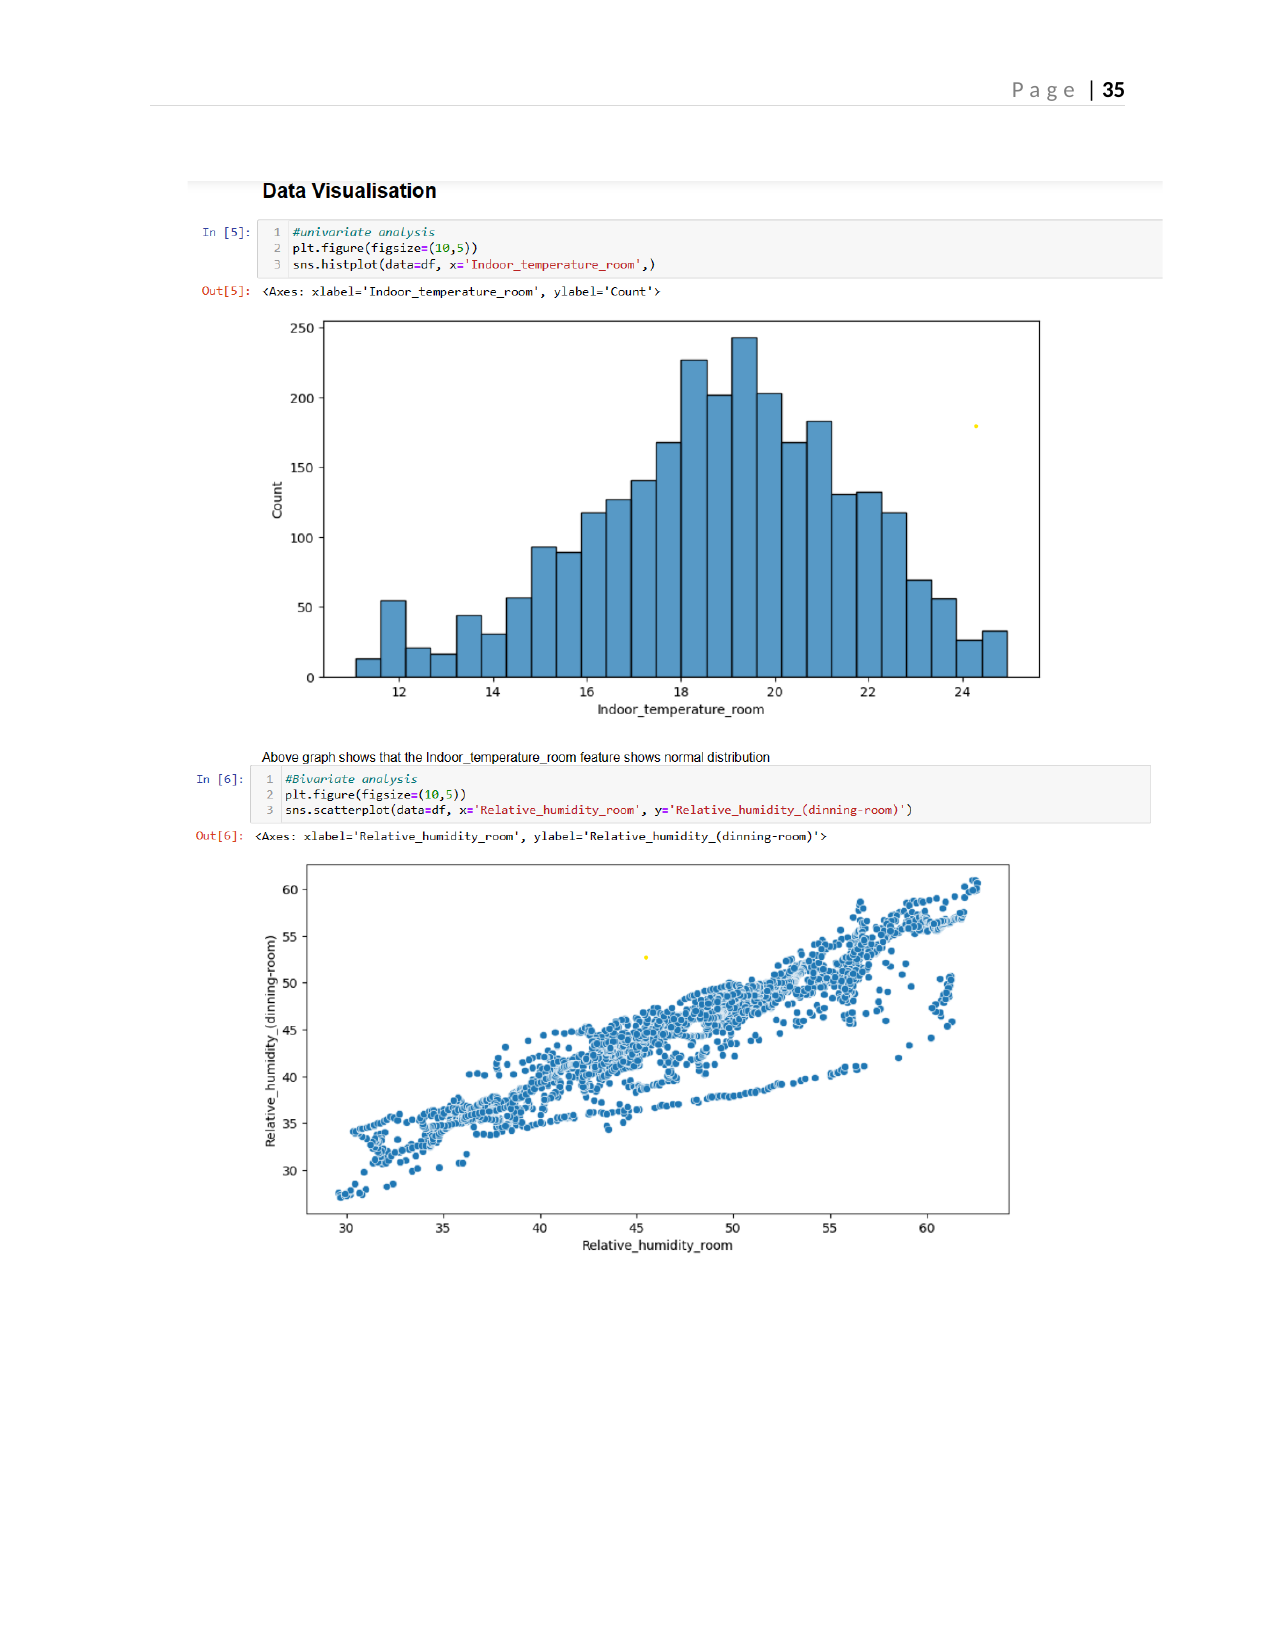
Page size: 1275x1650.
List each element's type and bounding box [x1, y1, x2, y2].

picture [187, 765, 1163, 1259]
picture [187, 181, 1163, 764]
